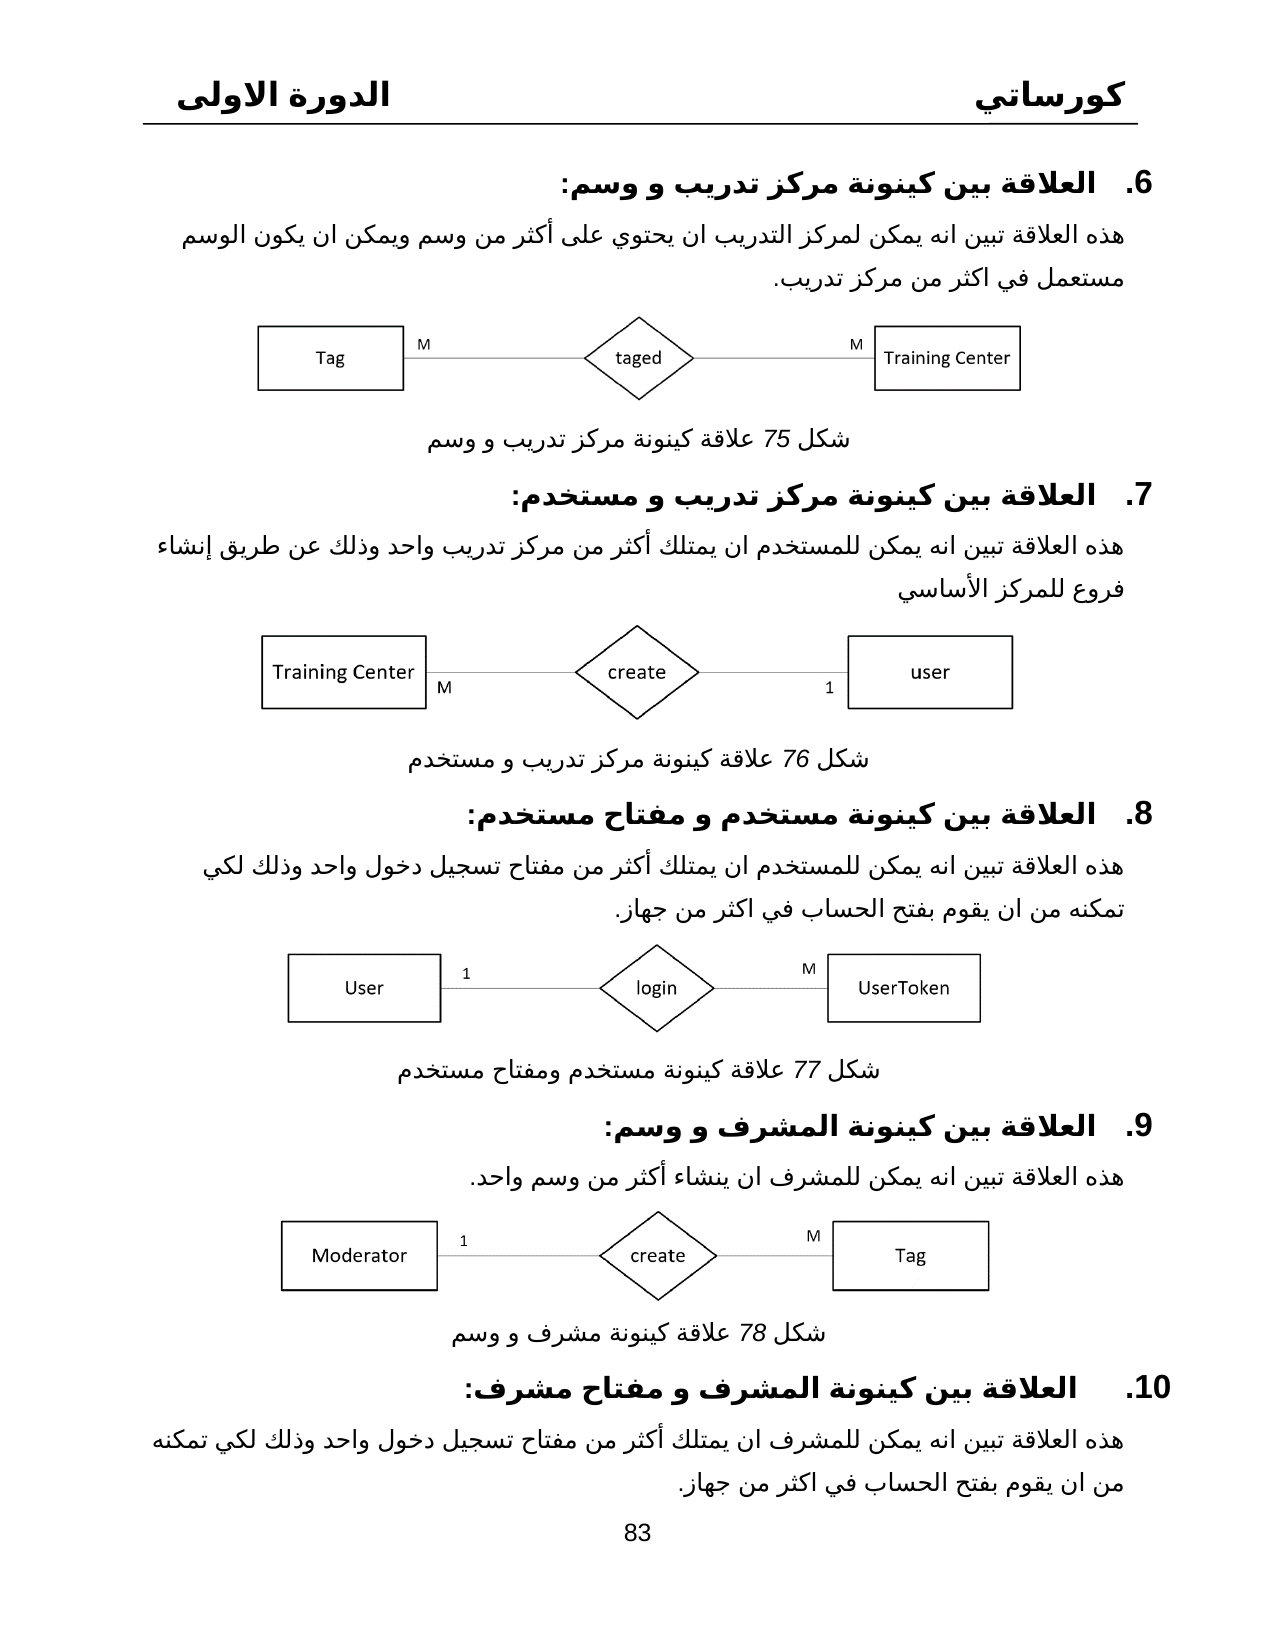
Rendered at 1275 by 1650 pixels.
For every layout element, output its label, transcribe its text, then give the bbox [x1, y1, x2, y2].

text شكل 76 علاقة كينونة مركز تدريب و مستخدم [150, 743, 1125, 772]
picture [255, 617, 1020, 730]
subtitle العلاقة بين كينونة مستخدم و مفتاح مستخدم: [150, 793, 1125, 832]
text هذه العلاقة تبين انه يمكن للمستخدم ان يمتلك أكثر من مركز تدريب واحد وذلك عن طريق إنشاء فروع للمركز الأساسي [150, 531, 1125, 603]
text شكل 75 علاقة كينونة مركز تدريب و وسم [150, 424, 1125, 453]
subtitle العلاقة بين كينونة مركز تدريب و مستخدم: [150, 473, 1125, 512]
subtitle العلاقة بين كينونة المشرف و وسم: [150, 1105, 1125, 1143]
subtitle العلاقة بين كينونة مركز تدريب و وسم: [150, 162, 1125, 201]
text هذه العلاقة تبين انه يمكن للمشرف ان ينشاء أكثر من وسم واحد. [150, 1162, 1125, 1191]
picture [274, 1205, 1001, 1304]
text شكل 77 علاقة كينونة مستخدم ومفتاح مستخدم [150, 1055, 1125, 1084]
picture [248, 306, 1027, 410]
text هذه العلاقة تبين انه يمكن للمستخدم ان يمتلك أكثر من مفتاح تسجيل دخول واحد وذلك لكي تمكنه من ان يقوم بفتح الحساب في اكثر من جهاز. [150, 851, 1125, 923]
text هذه العلاقة تبين انه يمكن للمشرف ان يمتلك أكثر من مفتاح تسجيل دخول واحد وذلك لكي تمكنه من ان يقوم بفتح الحساب في اكثر من جهاز. [150, 1425, 1125, 1497]
subtitle العلاقة بين كينونة المشرف و مفتاح مشرف: [150, 1367, 1125, 1406]
picture [283, 937, 991, 1041]
text شكل 78 علاقة كينونة مشرف و وسم [150, 1317, 1125, 1346]
text هذه العلاقة تبين انه يمكن لمركز التدريب ان يحتوي على أكثر من وسم ويمكن ان يكون الوسم مستعمل في اكثر من مركز تدريب. [150, 220, 1125, 292]
